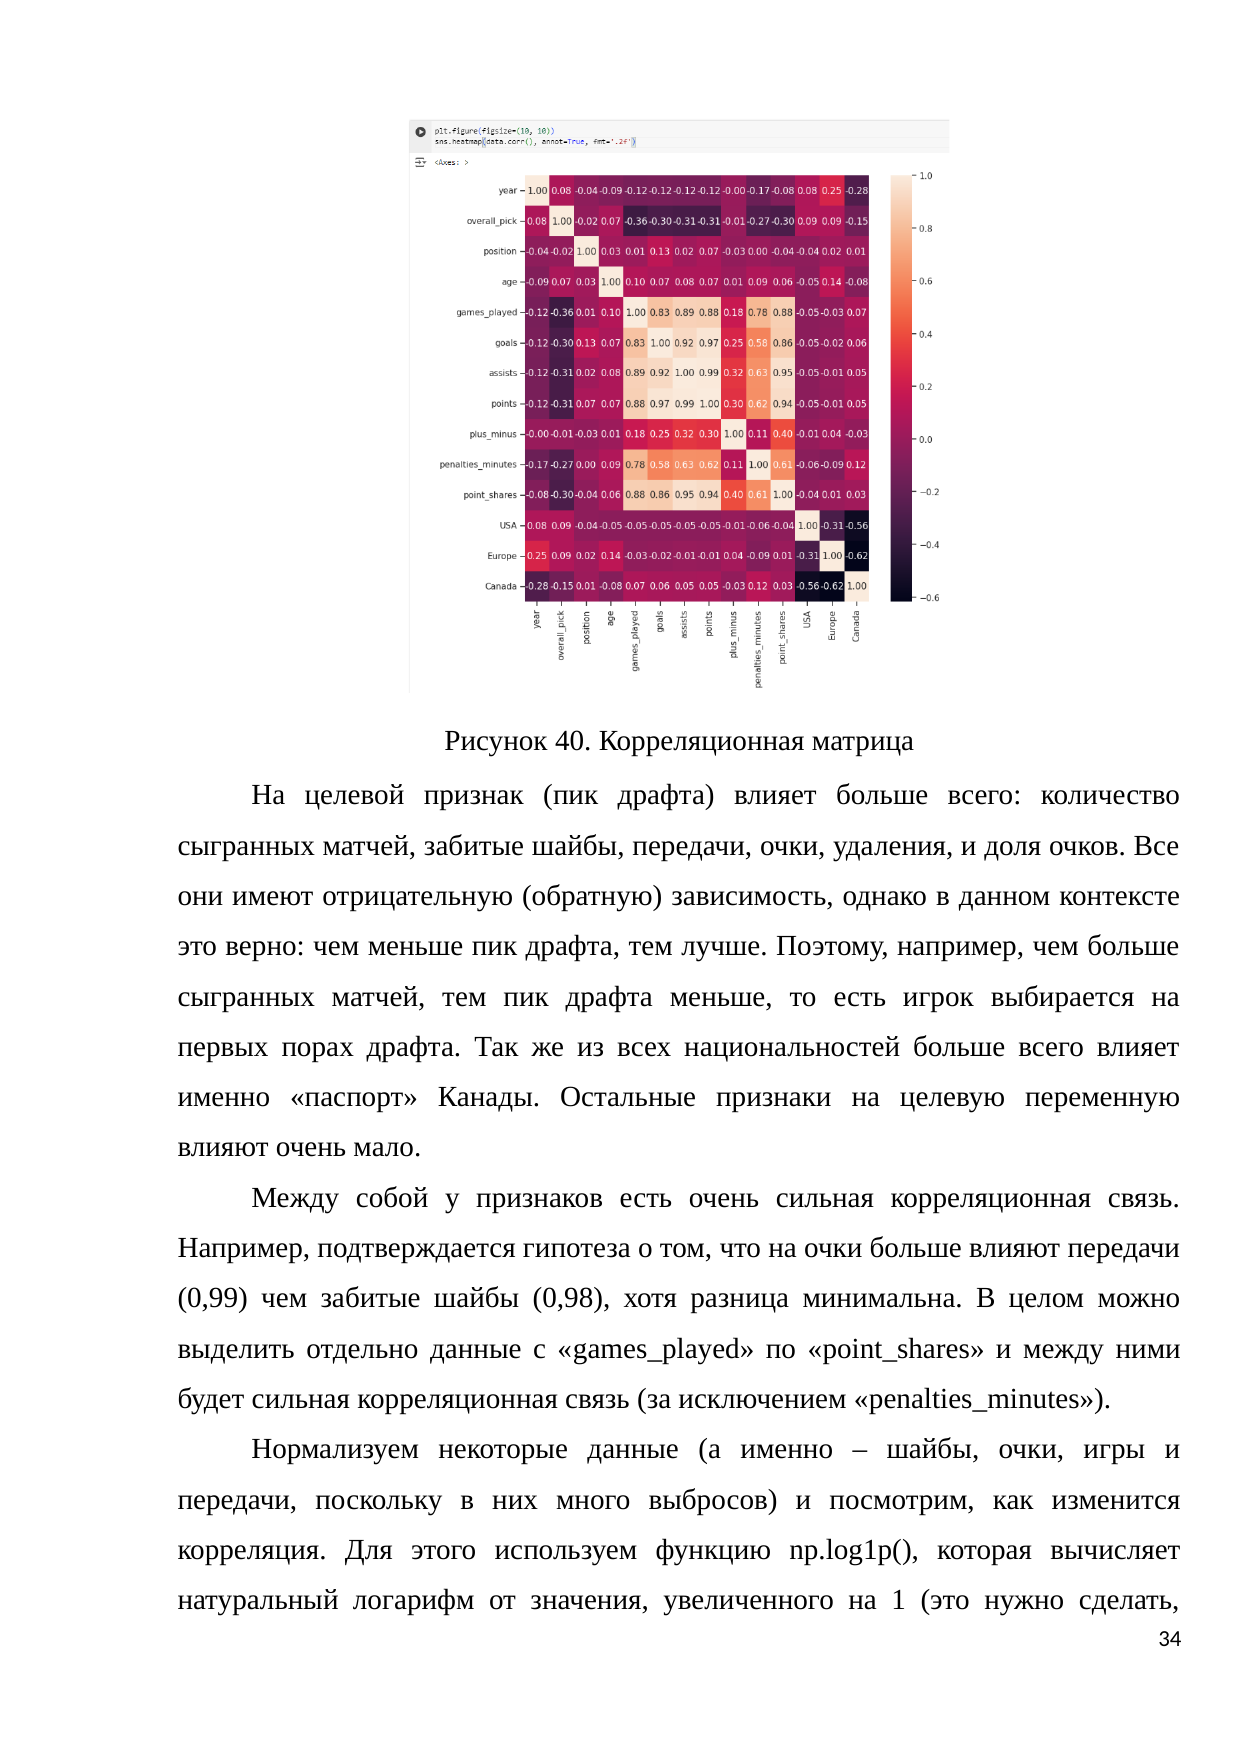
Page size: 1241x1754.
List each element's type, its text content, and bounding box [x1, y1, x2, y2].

text Между собой у признаков есть очень сильная корреляционная связь. Например, подтверждается гипотеза о том, что на очки больше влияют передачи (0,99) чем забитые шайбы (0,98), хотя разница минимальна. В целом можно выделить отдельно данные с «games_played» по «point_shares» и между ними будет сильная корреляционная связь (за исключением «penalties_minutes»). [177, 1180, 1181, 1415]
text Рисунок 40. Корреляционная матрица [177, 723, 1181, 757]
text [177, 1431, 1181, 1616]
text На целевой признак (пик драфта) влияет больше всего: количество сыгранных матчей, забитые шайбы, передачи, очки, удаления, и доля очков. Все они имеют отрицательную (обратную) зависимость, однако в данном контексте это верно: чем меньше пик драфта, тем лучше. Поэтому, например, чем больше сыгранных матчей, тем пик драфта меньше, то есть игрок выбирается на первых порах драфта. Так же из всех национальностей больше всего влияет именно «паспорт» Канады. Остальные признаки на целевую переменную влияют очень мало. [177, 777, 1181, 1163]
picture [408, 118, 950, 693]
